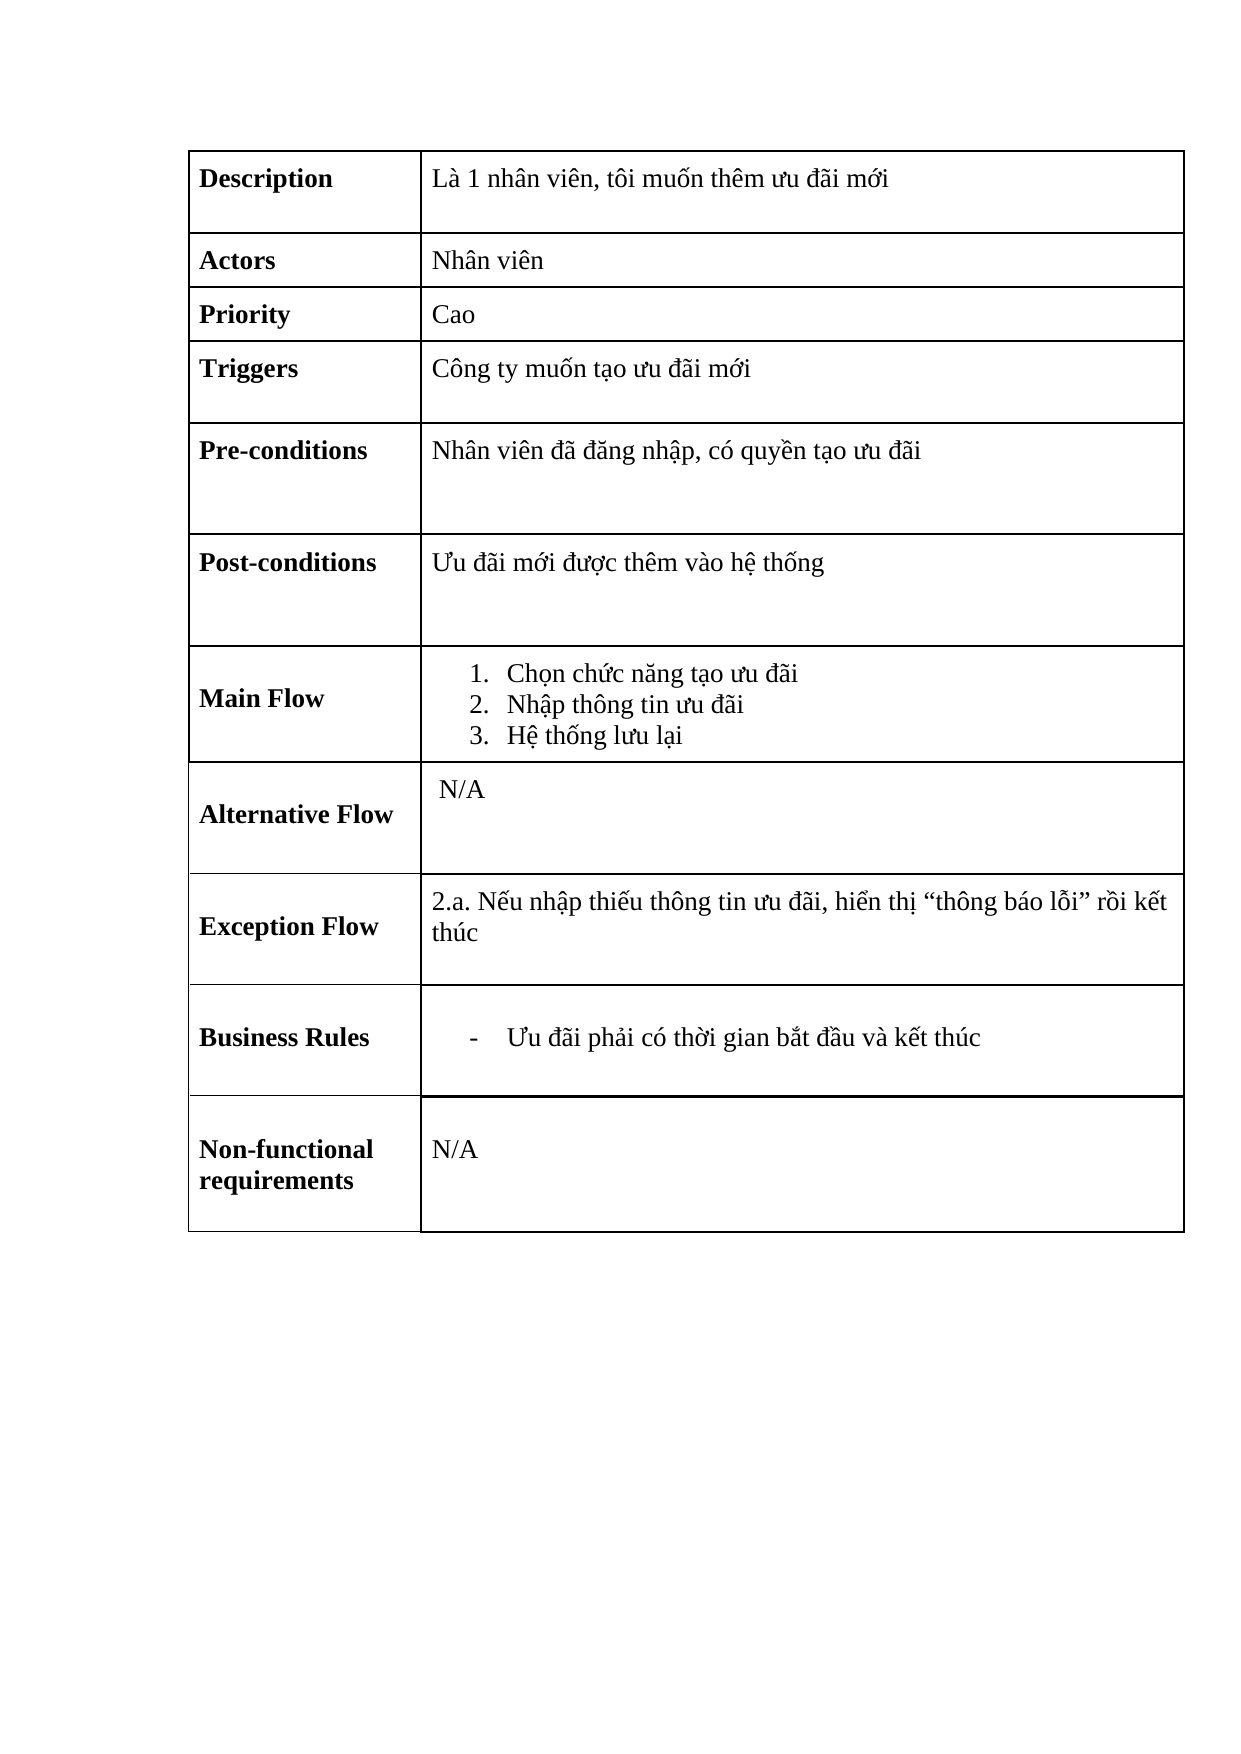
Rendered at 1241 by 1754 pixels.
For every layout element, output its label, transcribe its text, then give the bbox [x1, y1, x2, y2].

table_cell Business Rules [189, 984, 420, 1095]
table_cell Main Flow [190, 647, 420, 761]
table_cell Pre-conditions [190, 424, 420, 533]
table_cell Post-conditions [190, 535, 420, 644]
table_cell Exception Flow [189, 873, 420, 984]
table_cell N/A [422, 763, 1183, 872]
table_cell N/A [422, 1098, 1183, 1231]
table_cell Description [190, 152, 420, 232]
table_cell Alternative Flow [189, 763, 420, 872]
table_cell Non-functional requirements [189, 1095, 420, 1231]
table_cell Là 1 nhân viên, tôi muốn thêm ưu đãi mới [422, 152, 1183, 232]
table_cell Priority [190, 288, 420, 340]
table_cell Công ty muốn tạo ưu đãi mới [422, 342, 1183, 422]
table_cell Nhân viên [422, 234, 1183, 286]
table_cell Cao [422, 288, 1183, 340]
table_cell Ưu đãi mới được thêm vào hệ thống [422, 535, 1183, 644]
table_cell Nhân viên đã đăng nhập, có quyền tạo ưu đãi [422, 424, 1183, 533]
table_cell Chọn chức năng tạo ưu đãi Nhập thông tin ưu đãi Hệ thống lưu lại [422, 647, 1183, 761]
table_cell 2.a. Nếu nhập thiếu thông tin ưu đãi, hiển thị “thông báo lỗi” rồi kết thúc [422, 875, 1183, 984]
table_cell Actors [190, 234, 420, 286]
table_cell Triggers [190, 342, 420, 422]
table_cell Ưu đãi phải có thời gian bắt đầu và kết thúc [422, 986, 1183, 1095]
